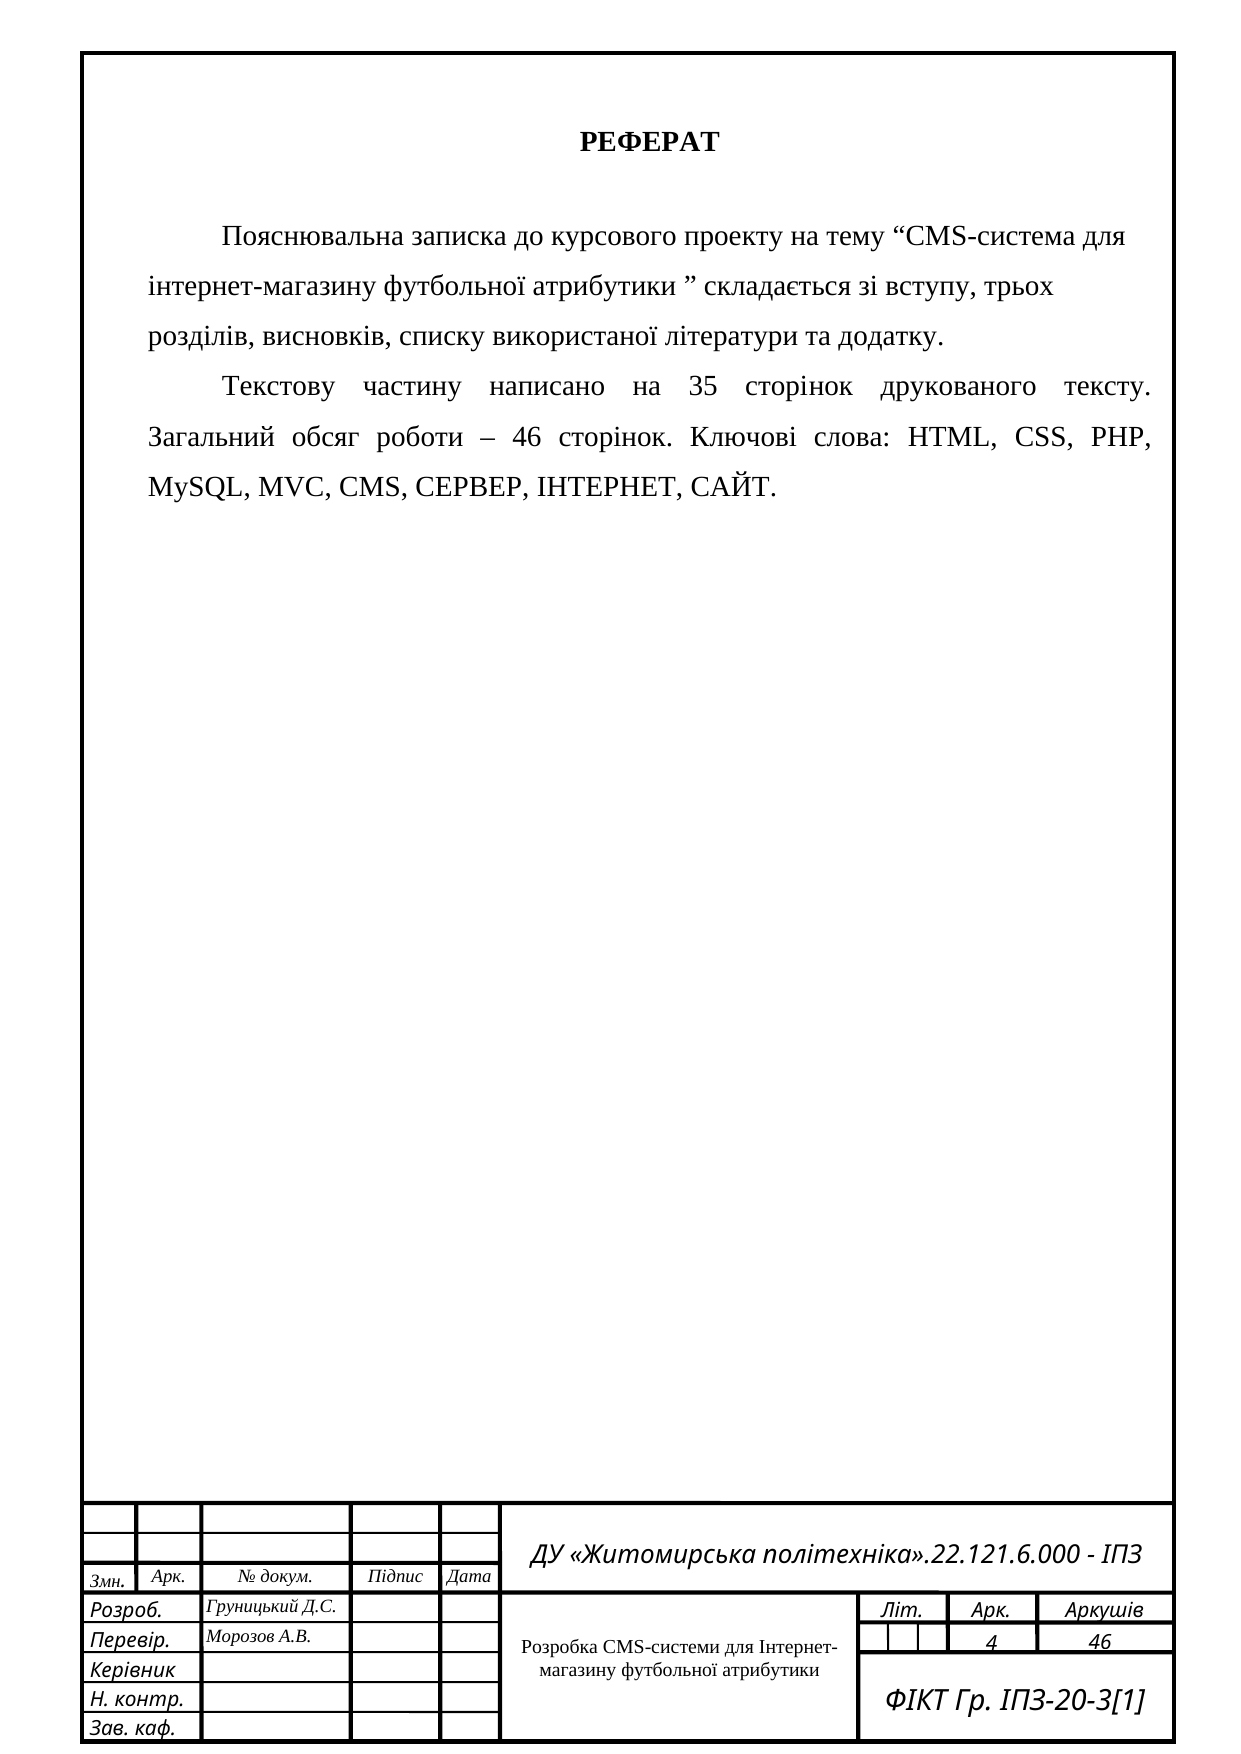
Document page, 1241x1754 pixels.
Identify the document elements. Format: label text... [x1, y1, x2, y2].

text Текстову частину написано на 35 сторінок друкованого тексту. Загальний обсяг роботи – 46 сторінок. Ключові слова: HTML, CSS, PHP, MySQL, MVC, CMS, СЕРВЕР, ІНТЕРНЕТ, САЙТ. [148, 368, 1152, 503]
text Пояснювальна записка до курсового проекту на тему “CMS-система для інтернет-магазину футбольної атрибутики ” складається зі вступу, трьох розділів, висновків, списку використаної літератури та додатку. [148, 218, 1152, 352]
text РЕФЕРАТ [148, 124, 1152, 158]
